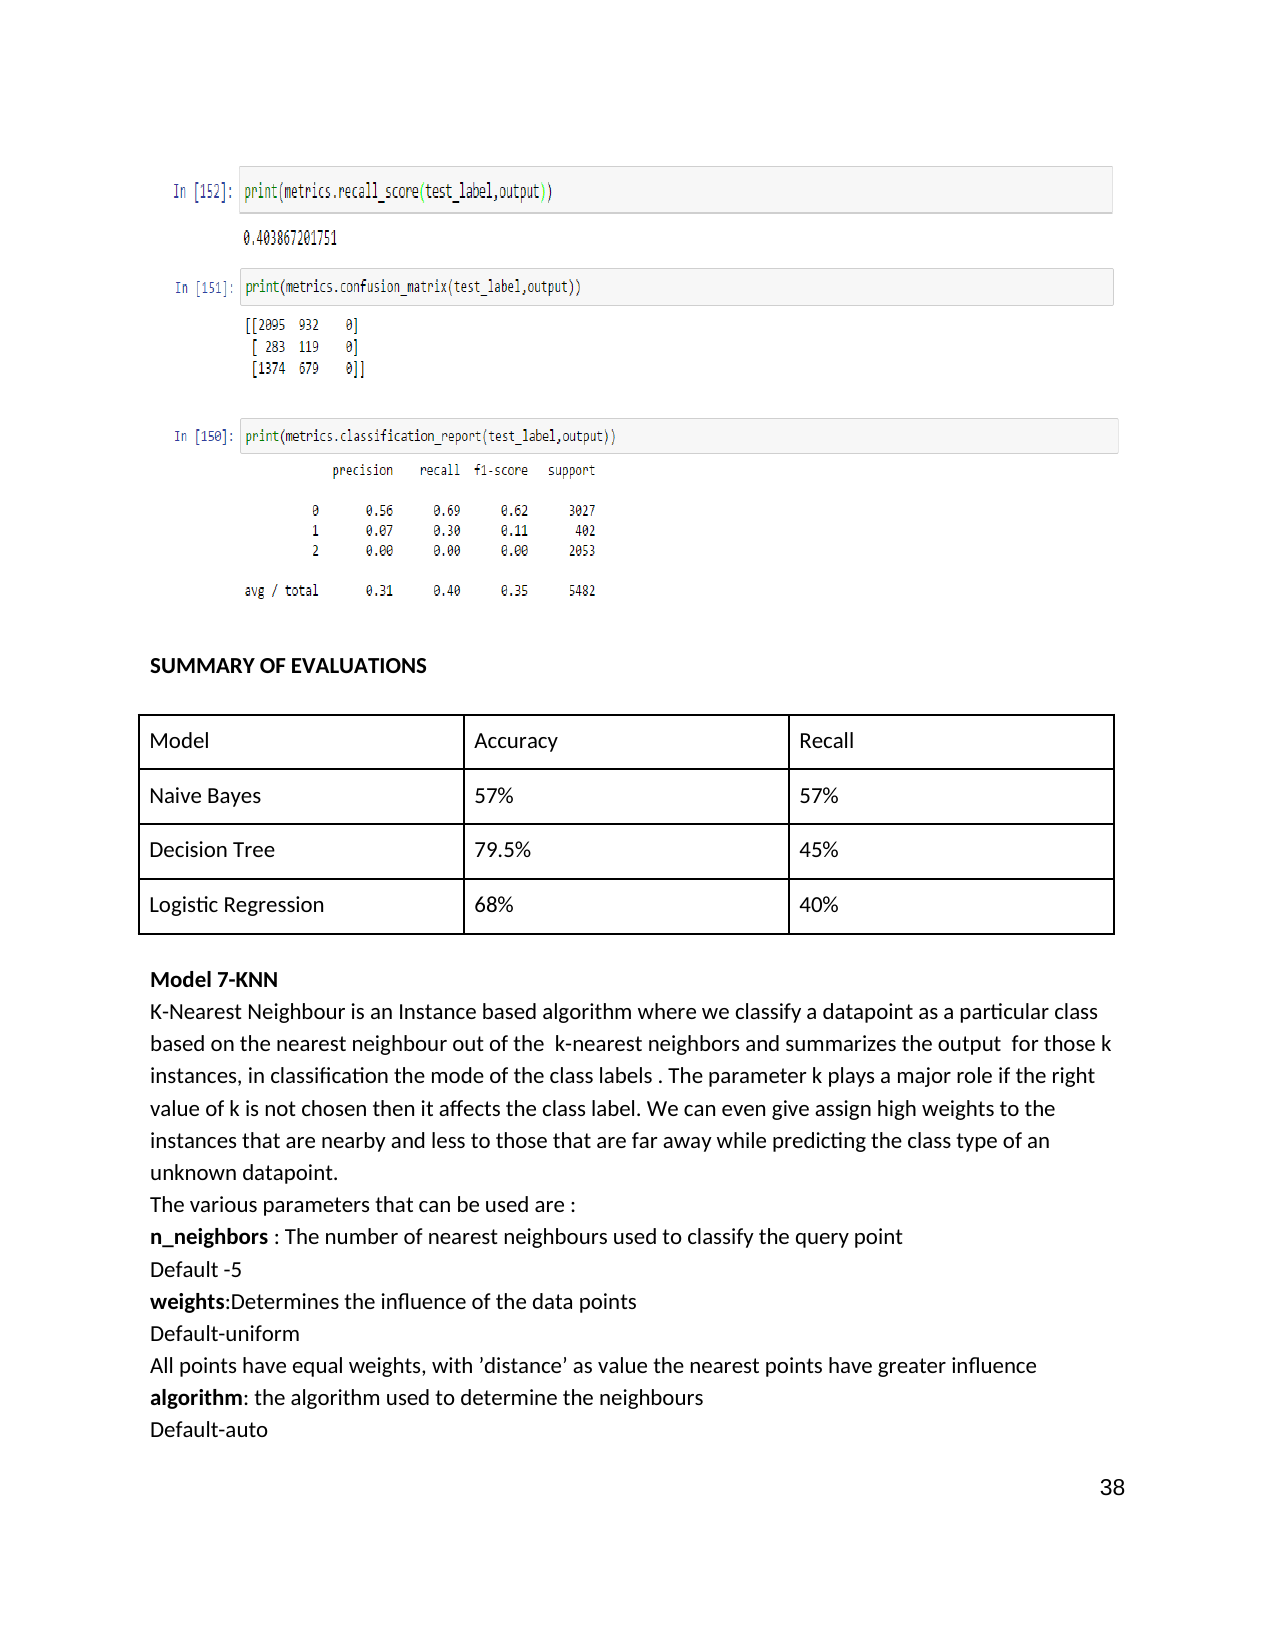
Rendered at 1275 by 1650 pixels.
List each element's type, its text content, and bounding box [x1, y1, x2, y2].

table_cell 79.5% [465, 825, 788, 878]
table_cell 68% [465, 880, 788, 933]
table_cell Decision Tree [140, 825, 463, 878]
table_header Accuracy [465, 716, 788, 768]
text weights:Determines the influence of the data points [150, 1287, 1134, 1315]
text n_neighbors : The number of nearest neighbours used to classify the query point [150, 1222, 1134, 1251]
table_cell 45% [790, 825, 1113, 878]
text Default-auto [150, 1416, 1134, 1444]
picture [150, 404, 1125, 618]
table_header Recall [790, 716, 1113, 768]
text algorithm: the algorithm used to determine the neighbours [150, 1383, 1134, 1411]
text SUMMARY OF EVALUATIONS [150, 651, 1134, 679]
table_cell Logistic Regression [140, 880, 463, 933]
picture [150, 150, 1125, 258]
text Default -5 [150, 1255, 1134, 1283]
table_cell 57% [465, 770, 788, 823]
text The various parameters that can be used are : [150, 1190, 1134, 1218]
picture [150, 261, 1125, 401]
text Default-uniform [150, 1319, 1134, 1347]
text K-Nearest Neighbour is an Instance based algorithm where we classify a datapoint as a particular class based on the nearest neighbour out of the k-nearest neighbors and summarizes the output for those k instances, in classification the mode of the class labels . The parameter k plays a major role if the right value of k is not chosen then it affects the class label. We can even give assign high weights to the instances that are nearby and less to those that are far away while predicting the class type of an unknown datapoint. [150, 997, 1134, 1186]
text Model 7-KNN [150, 965, 1134, 993]
text All points have equal weights, with ’distance’ as value the nearest points have greater influence [150, 1351, 1134, 1379]
table_cell 57% [790, 770, 1113, 823]
table_cell Naive Bayes [140, 770, 463, 823]
table_header Model [140, 716, 463, 768]
table_cell 40% [790, 880, 1113, 933]
